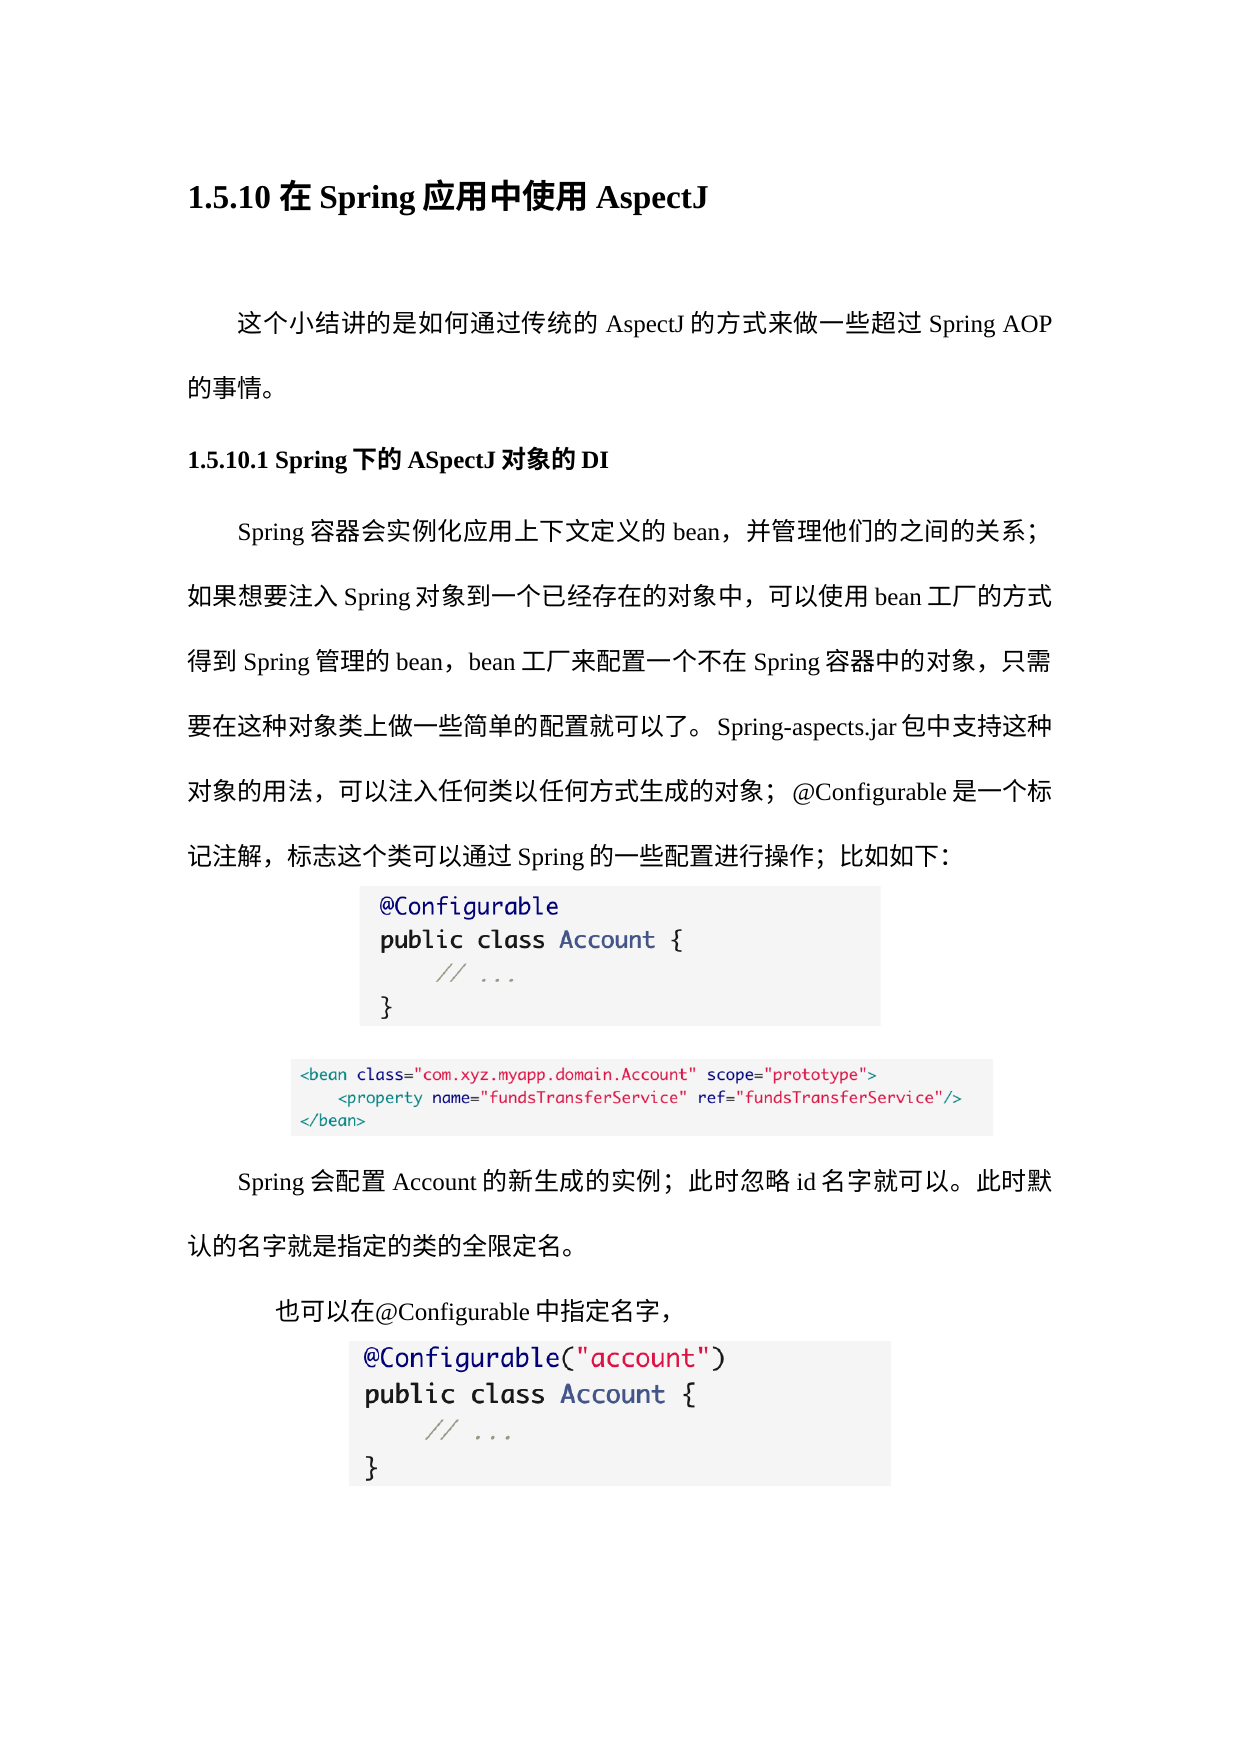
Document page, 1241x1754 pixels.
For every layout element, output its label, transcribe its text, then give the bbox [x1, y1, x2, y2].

subtitle 1.5.10.1 Spring下的ASpectJ对象的DI [187, 425, 1053, 490]
subtitle 1.5.10 在Spring应用中使用AspectJ [187, 162, 1053, 227]
picture [349, 1341, 892, 1486]
picture [290, 1059, 994, 1136]
text Spring会配置Account的新生成的实例；此时忽略id名字就可以。此时默认的名字就是指定的类的全限定名。 [187, 1147, 1053, 1277]
text 这个小结讲的是如何通过传统的AspectJ的方式来做一些超过Spring AOP的事情。 [187, 289, 1053, 419]
text 也可以在@Configurable中指定名字， [187, 1277, 1053, 1342]
text Spring容器会实例化应用上下文定义的bean，并管理他们的之间的关系；如果想要注入Spring对象到一个已经存在的对象中，可以使用bean工厂的方式得到Spring管理的bean，bean工厂来配置一个不在Spring容器中的对象，只需要在这种对象类上做一些简单的配置就可以了。Spring-aspects.jar包中支持这种对象的用法，可以注入任何类以任何方式生成的对象；@Configurable是一个标记注解，标志这个类可以通过Spring的一些配置进行操作；比如如下： [187, 497, 1053, 887]
picture [359, 886, 881, 1026]
